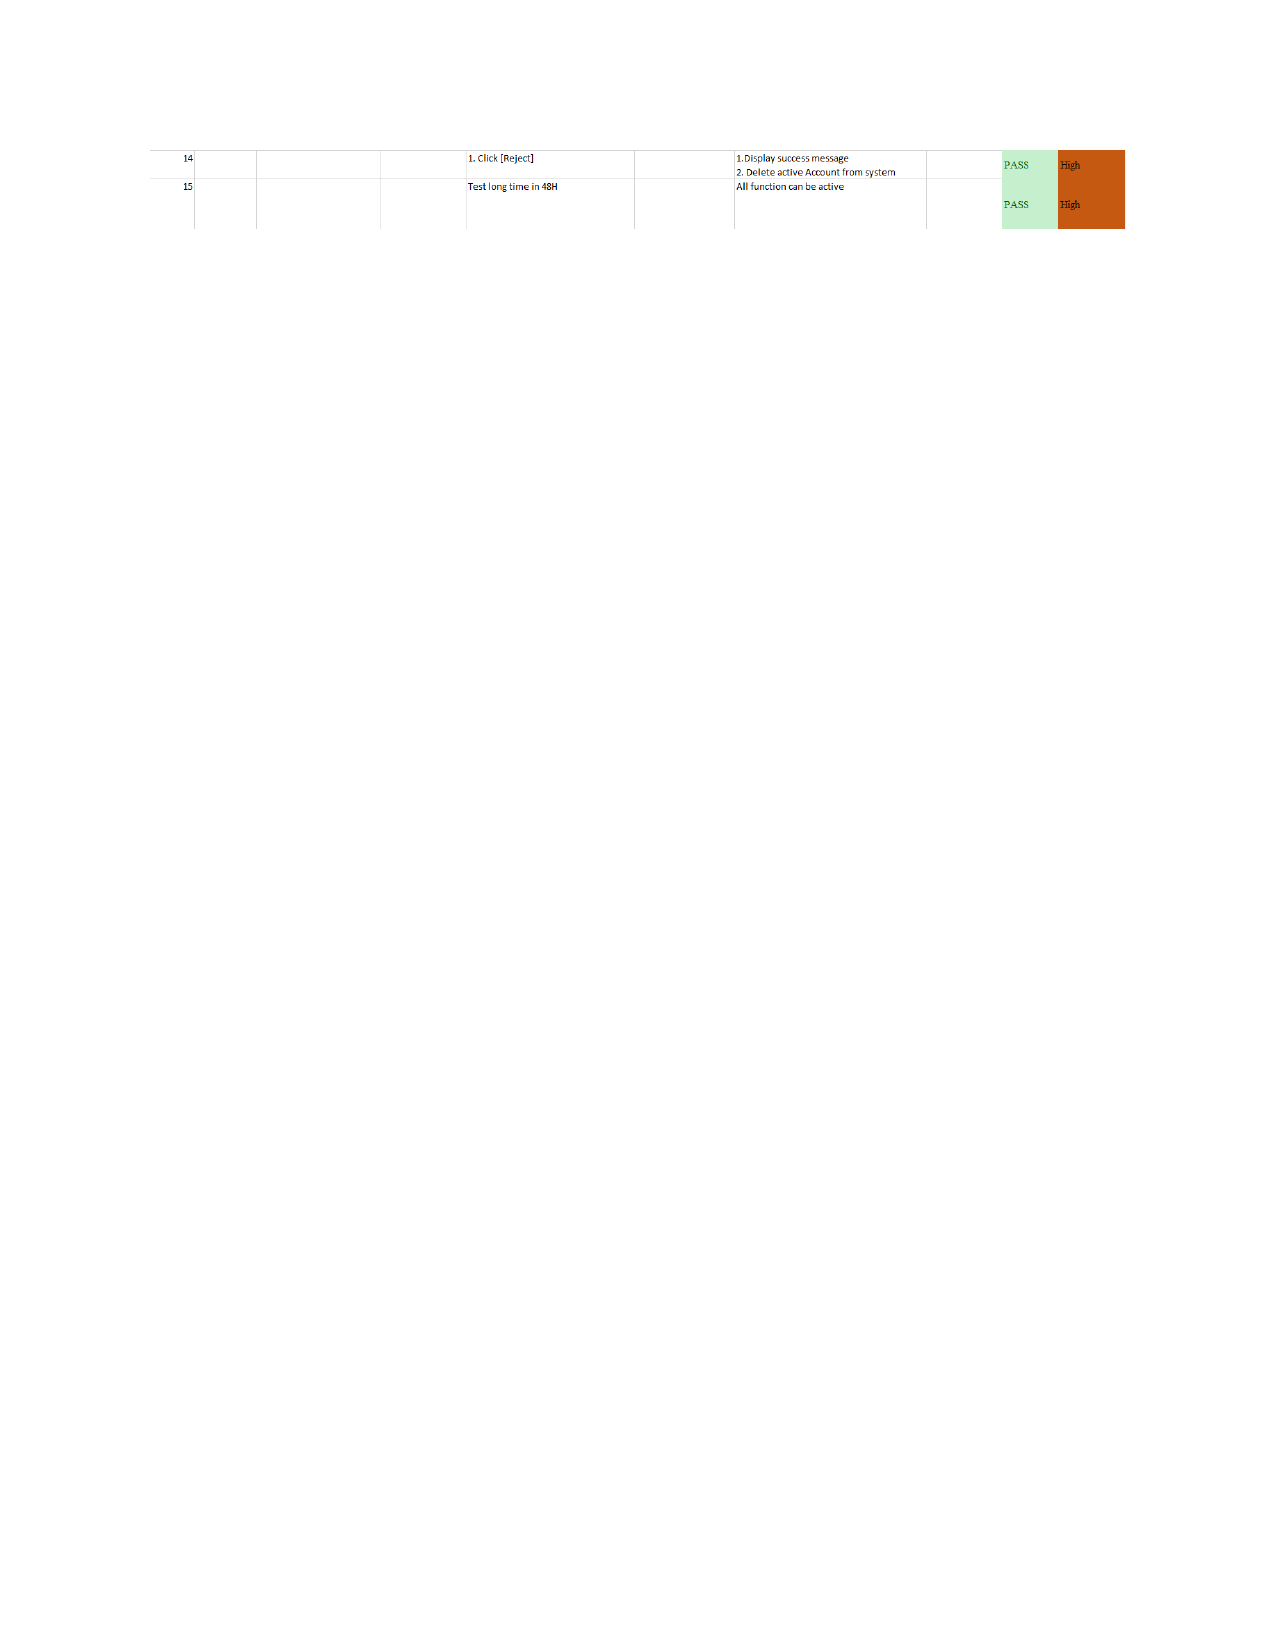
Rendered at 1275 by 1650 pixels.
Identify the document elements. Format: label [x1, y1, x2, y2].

picture [150, 150, 1125, 229]
